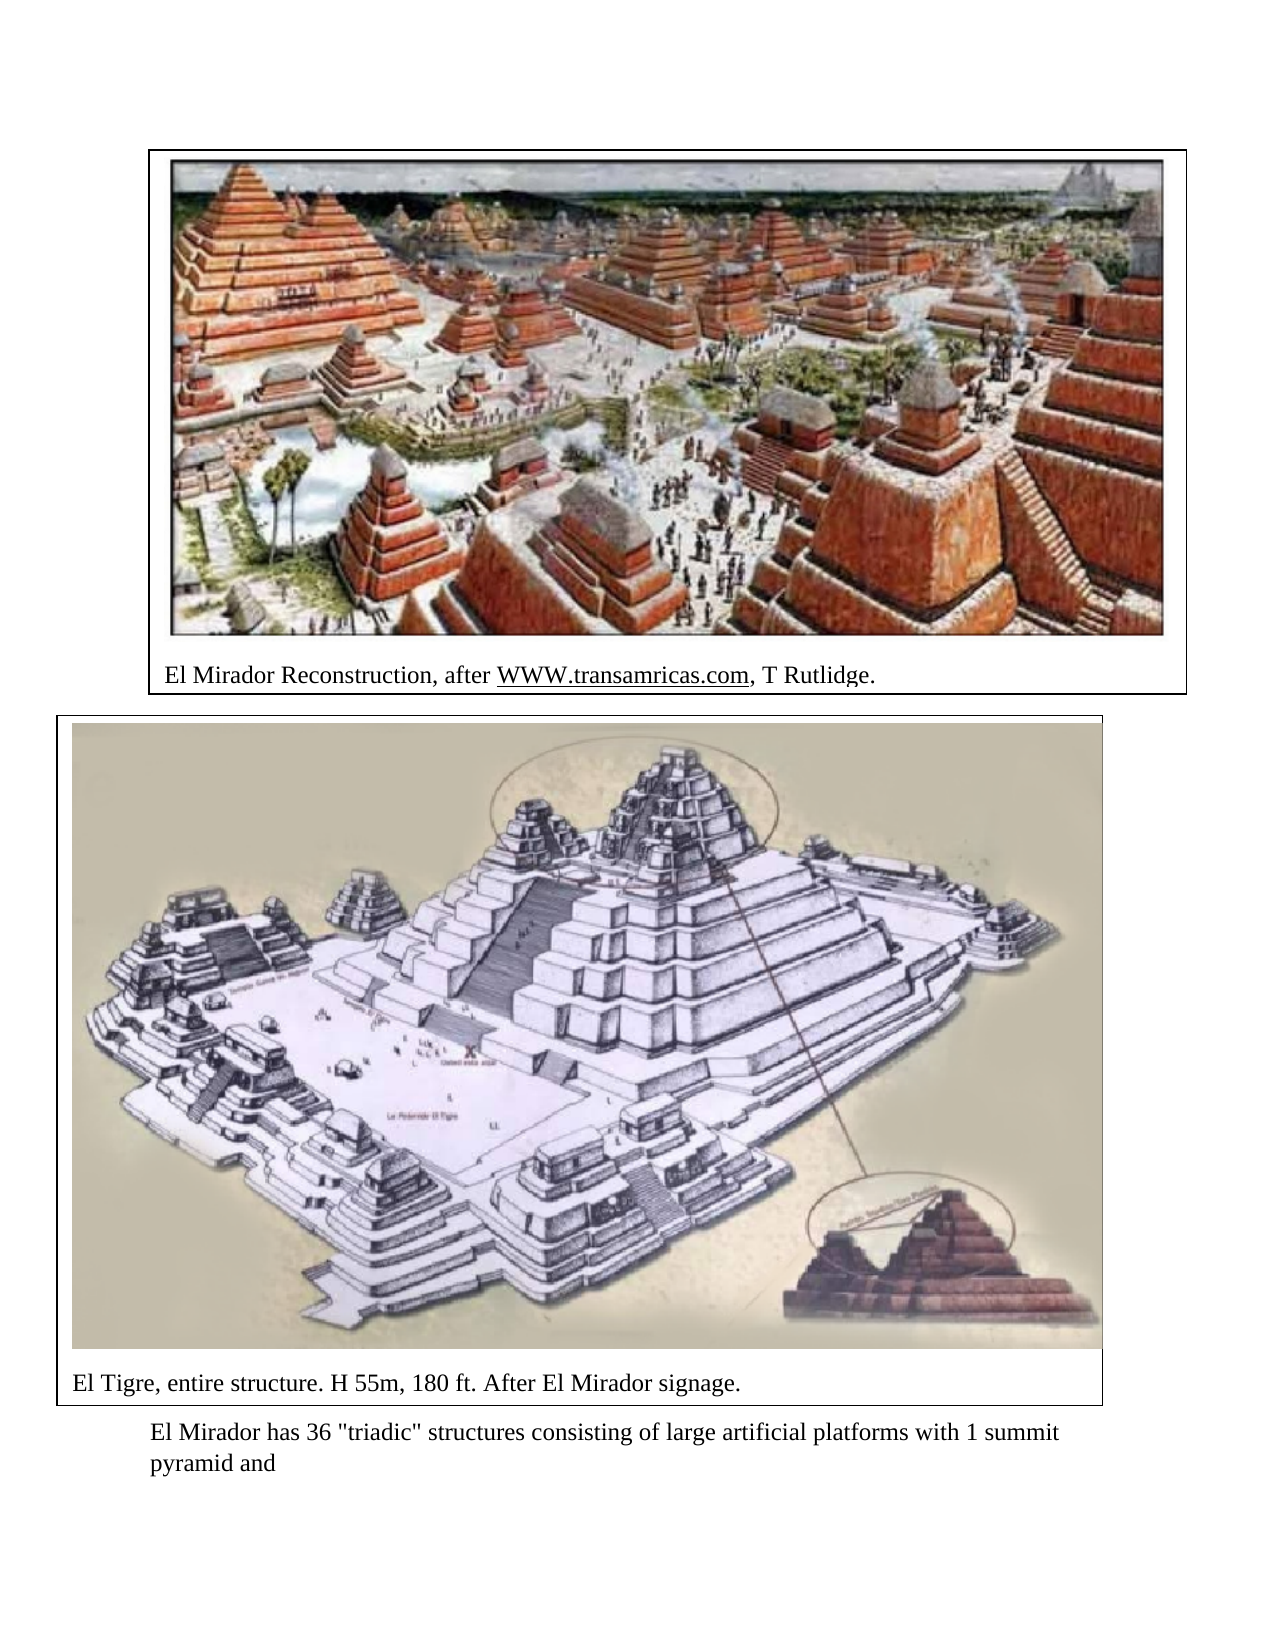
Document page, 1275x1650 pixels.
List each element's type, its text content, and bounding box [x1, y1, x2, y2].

picture [72, 723, 1103, 1349]
picture [164, 157, 1169, 642]
